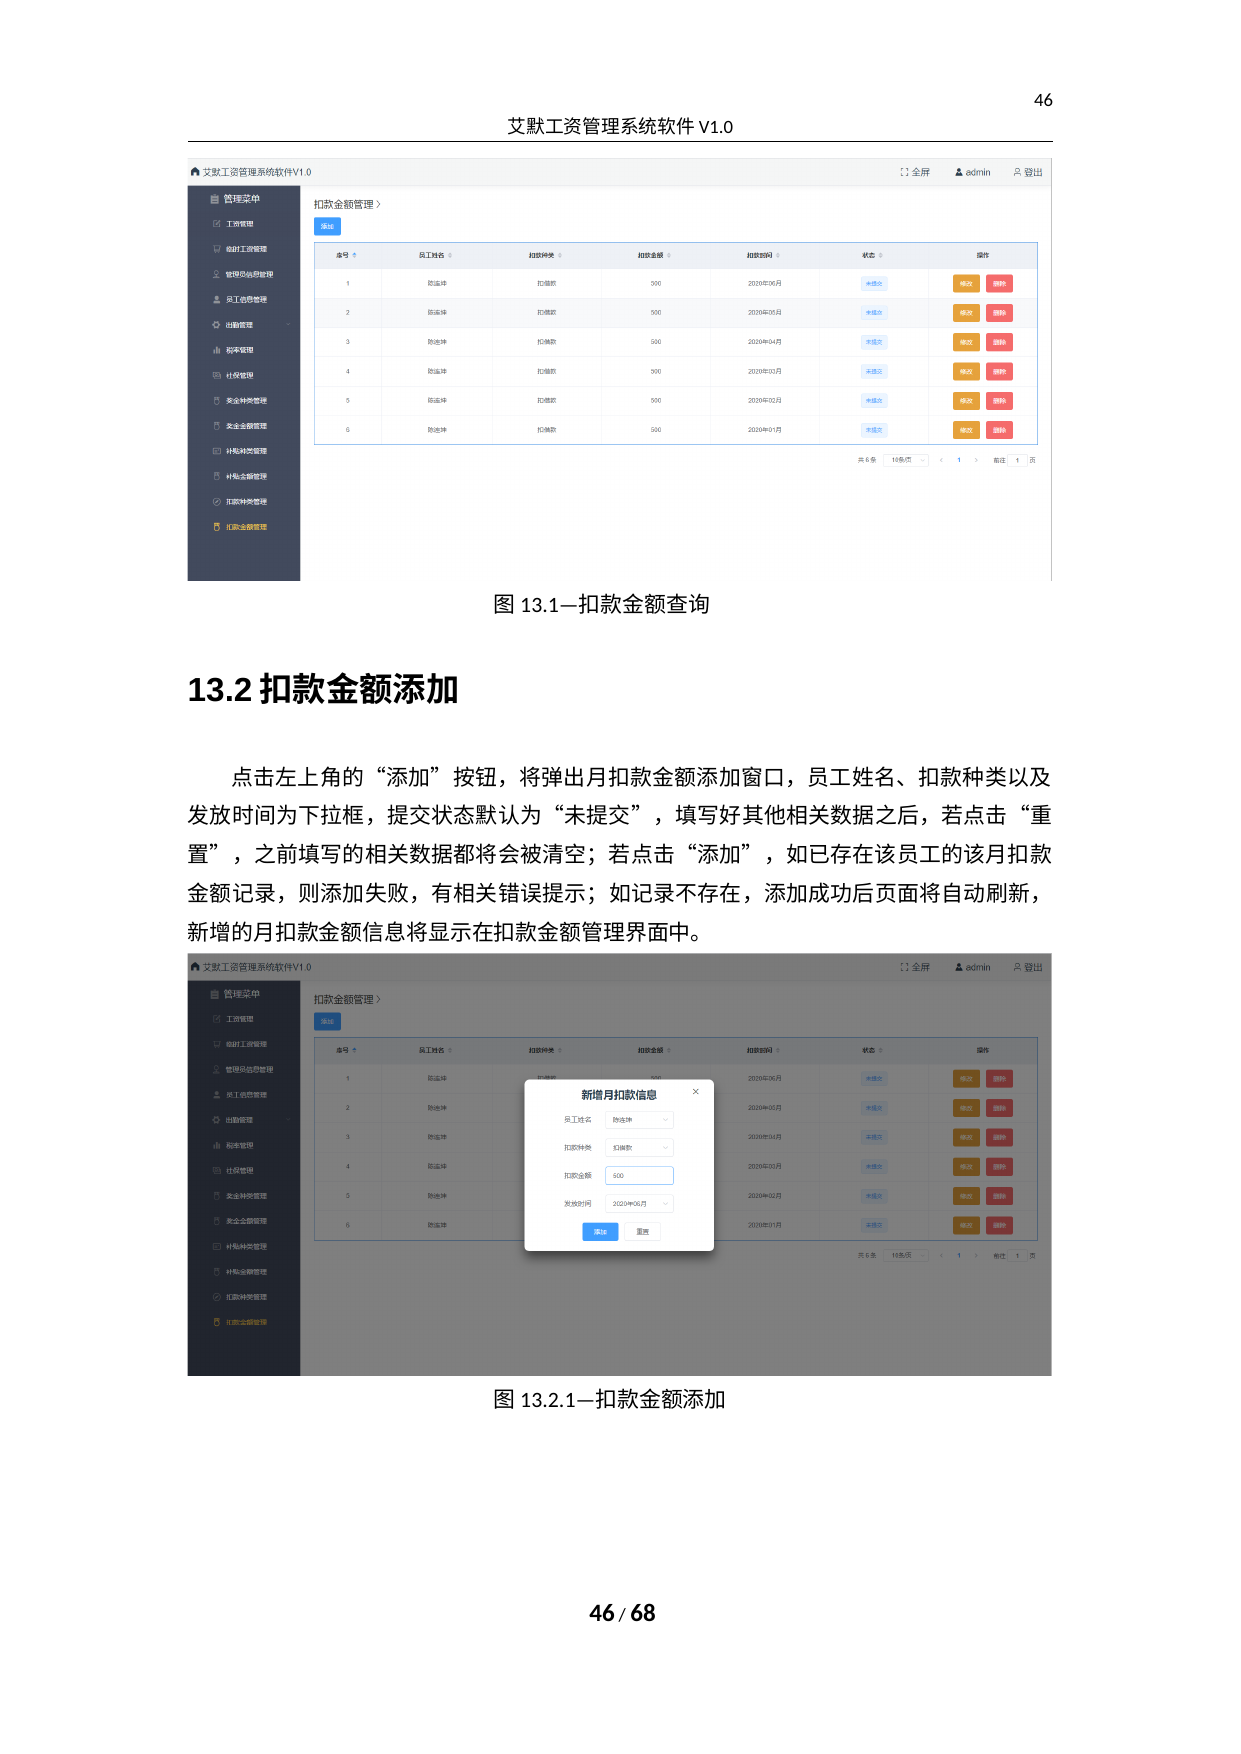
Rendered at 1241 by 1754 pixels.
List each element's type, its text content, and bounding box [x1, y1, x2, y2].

picture [187, 158, 1052, 581]
text 图13.2.1—扣款金额添加 [187, 1381, 1053, 1414]
text 图13.1—扣款金额查询 [187, 586, 1053, 619]
subtitle 13.2扣款金额添加 [187, 654, 1053, 719]
picture [187, 953, 1052, 1376]
text 点击左上角的“添加”按钮，将弹出月扣款金额添加窗口，员工姓名、扣款种类以及发放时间为下拉框，提交状态默认为“未提交”，填写好其他相关数据之后，若点击“重置”，之前填写的相关数据都将会被清空；若点击“添加”，如已存在该员工的该月扣款金额记录，则添加失败，有相关错误提示；如记录不存在，添加成功后页面将自动刷新，新增的月扣款金额信息将显示在扣款金额管理界面中。 [187, 759, 1053, 947]
